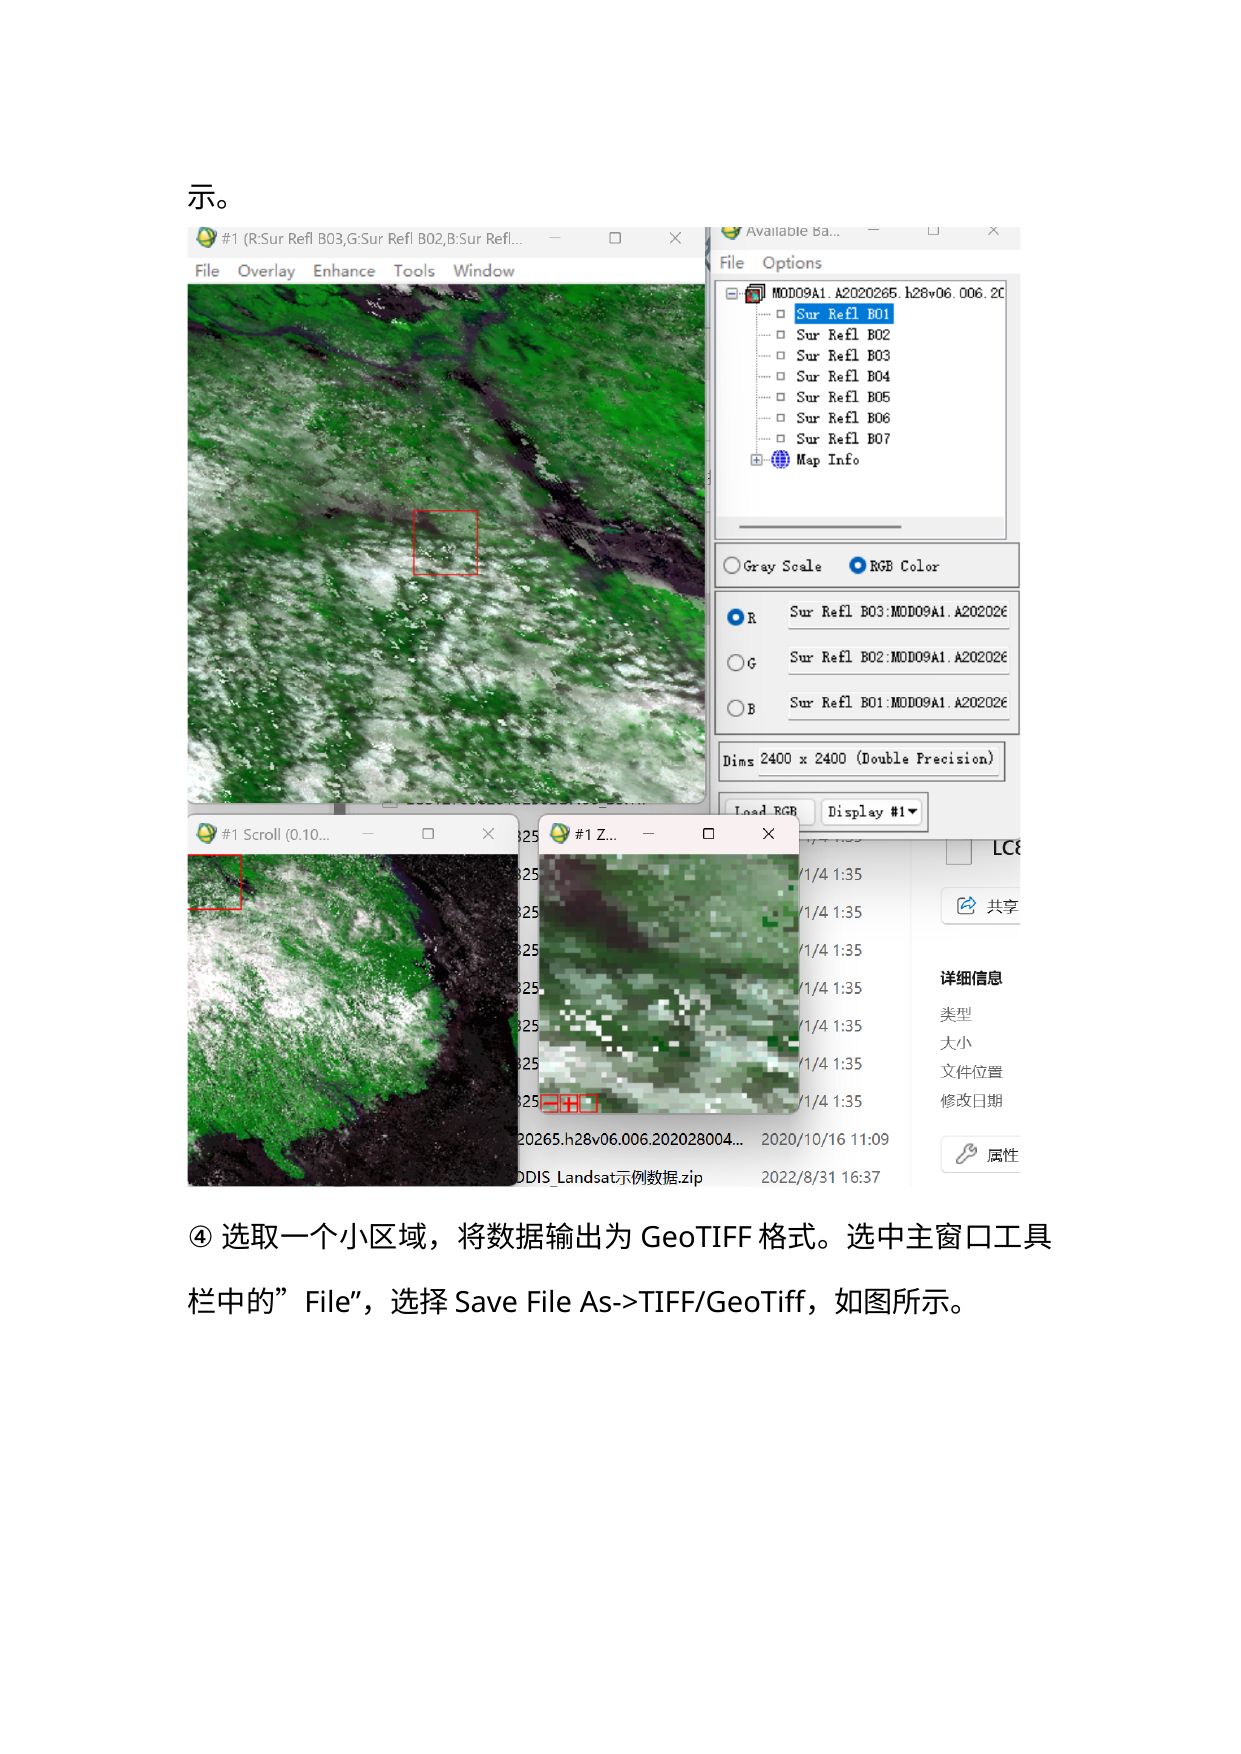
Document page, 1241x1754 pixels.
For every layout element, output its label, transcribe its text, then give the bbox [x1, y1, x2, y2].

list 选取一个小区域，将数据输出为GeoTIFF格式。选中主窗口工具栏中的”File”，选择Save File As->TIFF/GeoTiff，如图所示。 [187, 1202, 1053, 1332]
picture [187, 227, 1021, 1187]
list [187, 162, 1053, 227]
